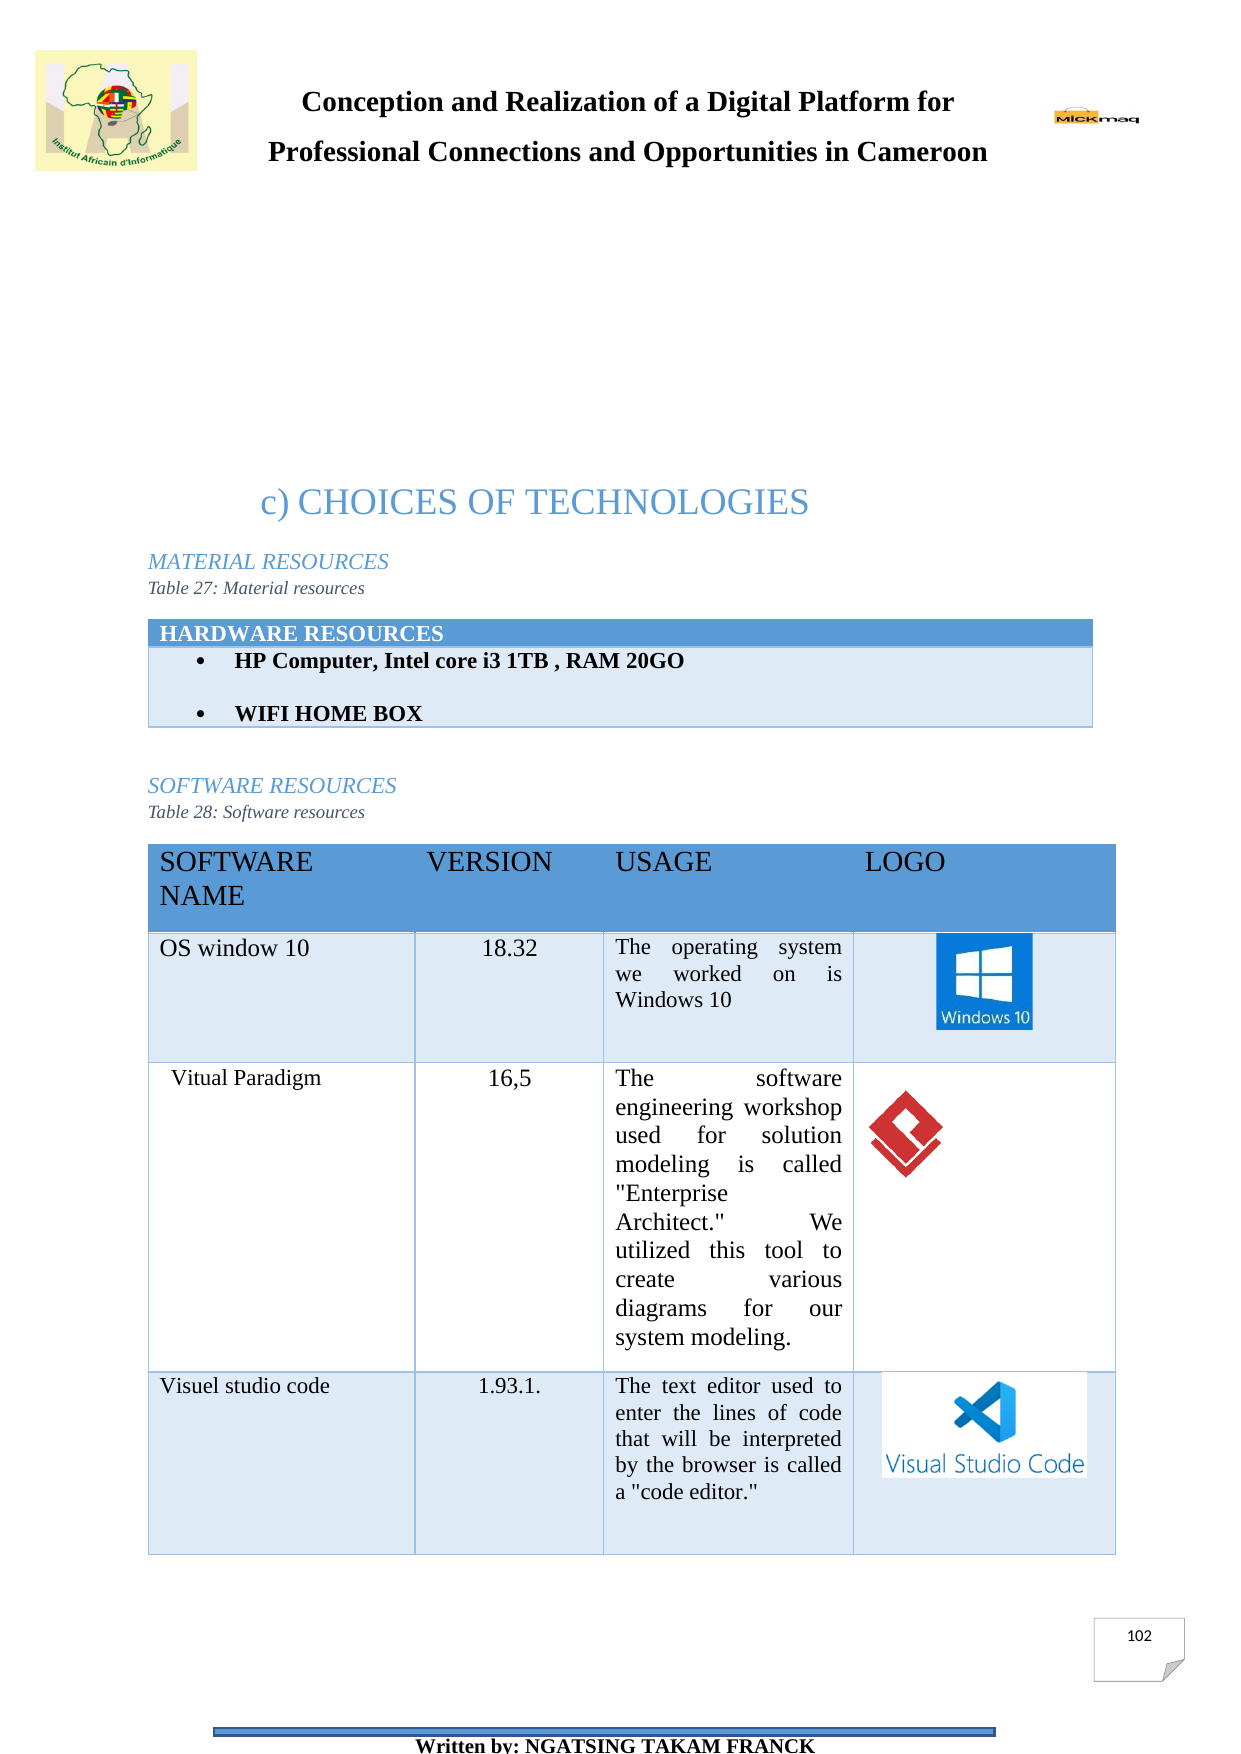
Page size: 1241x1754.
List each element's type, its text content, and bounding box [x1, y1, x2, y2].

picture [35, 50, 198, 171]
picture [864, 1063, 947, 1200]
table_cell The text editor used to enter the lines of code that will be interpreted by the browser is called a "code editor." [604, 1373, 853, 1554]
subtitle CHOICES OF TECHNOLOGIES [260, 479, 1093, 522]
picture [936, 933, 1033, 1030]
picture [1047, 102, 1143, 132]
table_cell 18.32 [416, 934, 603, 1062]
table_header HARDWARE RESOURCES [149, 620, 1092, 646]
picture [882, 1372, 1088, 1478]
table_cell HP Computer, Intel core i3 1TB , RAM 20GO WIFI HOME BOX [149, 648, 1092, 726]
table_cell 16,5 [416, 1063, 603, 1371]
subtitle MATERIAL RESOURCES [148, 548, 1093, 574]
table_header SOFTWARE NAME [149, 845, 414, 932]
table_cell OS window 10 [149, 934, 414, 1062]
table_header LOGO [854, 845, 1115, 932]
table_cell [149, 1063, 414, 1371]
table_cell The operating system we worked on is Windows 10 [604, 934, 853, 1062]
table_cell [854, 934, 1115, 1062]
table_cell Visuel studio code [149, 1373, 414, 1554]
table_cell 1.93.1. [416, 1373, 603, 1554]
table_cell [854, 1373, 1115, 1554]
table_cell The software engineering workshop used for solution modeling is called "Enterprise Architect." We utilized this tool to create various diagrams for our system modeling. [604, 1063, 853, 1371]
table_cell [854, 1063, 1115, 1371]
table_header USAGE [604, 845, 853, 932]
table_header VERSION [416, 845, 603, 932]
subtitle SOFTWARE RESOURCES [148, 773, 1093, 799]
